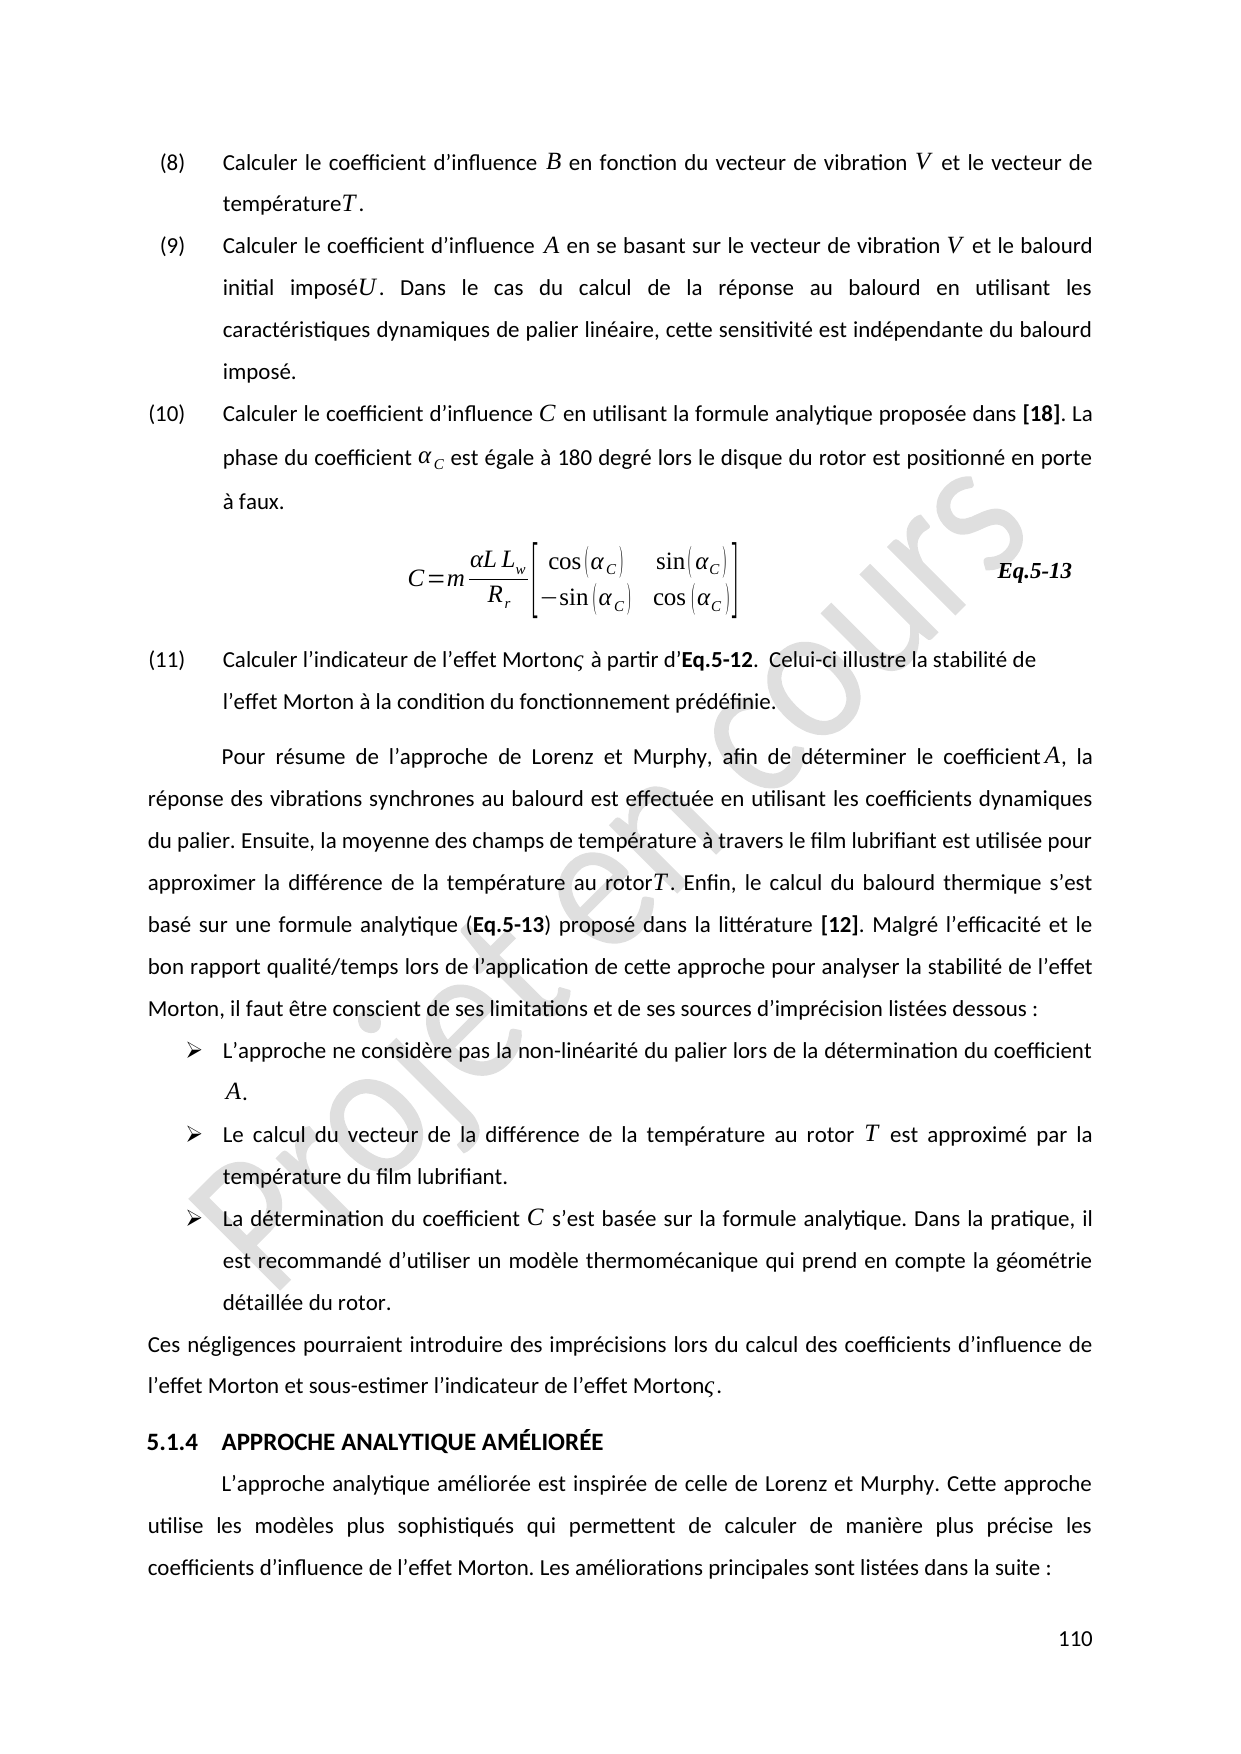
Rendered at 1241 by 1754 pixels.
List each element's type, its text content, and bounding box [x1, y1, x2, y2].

list Calculer le coefficient d’influence en fonction du vecteur de vibration et le vecteur de température. [185, 148, 1093, 218]
list Calculer le coefficient d’influence en utilisant la formule analytique proposée dans [18]. La phase du coefficient est égale à 180 degré lors le disque du rotor est positionné en porte à faux. [185, 399, 1093, 515]
table_header [986, 529, 1081, 646]
text Ces négligences pourraient introduire des imprécisions lors du calcul des coefficients d’influence de l’effet Morton et sous-estimer l’indicateur de l’effet Morton. [148, 1330, 1093, 1400]
list La détermination du coefficient s’est basée sur la formule analytique. Dans la pratique, il est recommandé d’utiliser un modèle thermomécanique qui prend en compte la géométrie détaillée du rotor. [185, 1204, 1093, 1316]
list Calculer le coefficient d’influence en se basant sur le vecteur de vibration et le balourd initial imposé. Dans le cas du calcul de la réponse au balourd en utilisant les caractéristiques dynamiques de palier linéaire, cette sensitivité est indépendante du balourd imposé. [185, 232, 1093, 386]
table_header [159, 529, 986, 646]
list Le calcul du vecteur de la différence de la température au rotor est approximé par la température du film lubrifiant. [185, 1120, 1093, 1190]
subtitle Approche analytique améliorée [146, 1426, 1093, 1457]
text Pour résume de l’approche de Lorenz et Murphy, afin de déterminer le coefficient, la réponse des vibrations synchrones au balourd est effectuée en utilisant les coefficients dynamiques du palier. Ensuite, la moyenne des champs de température à travers le film lubrifiant est utilisée pour approximer la différence de la température au rotor. Enfin, le calcul du balourd thermique s’est basé sur une formule analytique (Eq.5-13) proposé dans la littérature [12]. Malgré l’efficacité et le bon rapport qualité/temps lors de l’application de cette approche pour analyser la stabilité de l’effet Morton, il faut être conscient de ses limitations et de ses sources d’imprécision listées dessous : [148, 742, 1093, 1022]
text L’approche analytique améliorée est inspirée de celle de Lorenz et Murphy. Cette approche utilise les modèles plus sophistiqués qui permettent de calculer de manière plus précise les coefficients d’influence de l’effet Morton. Les améliorations principales sont listées dans la suite : [148, 1469, 1093, 1581]
list Calculer l’indicateur de l’effet Morton à partir d’Eq.5-12. Celui-ci illustre la stabilité de l’effet Morton à la condition du fonctionnement prédéfinie. [185, 646, 1093, 716]
list L’approche ne considère pas la non-linéarité du palier lors de la détermination du coefficient. [185, 1036, 1093, 1106]
